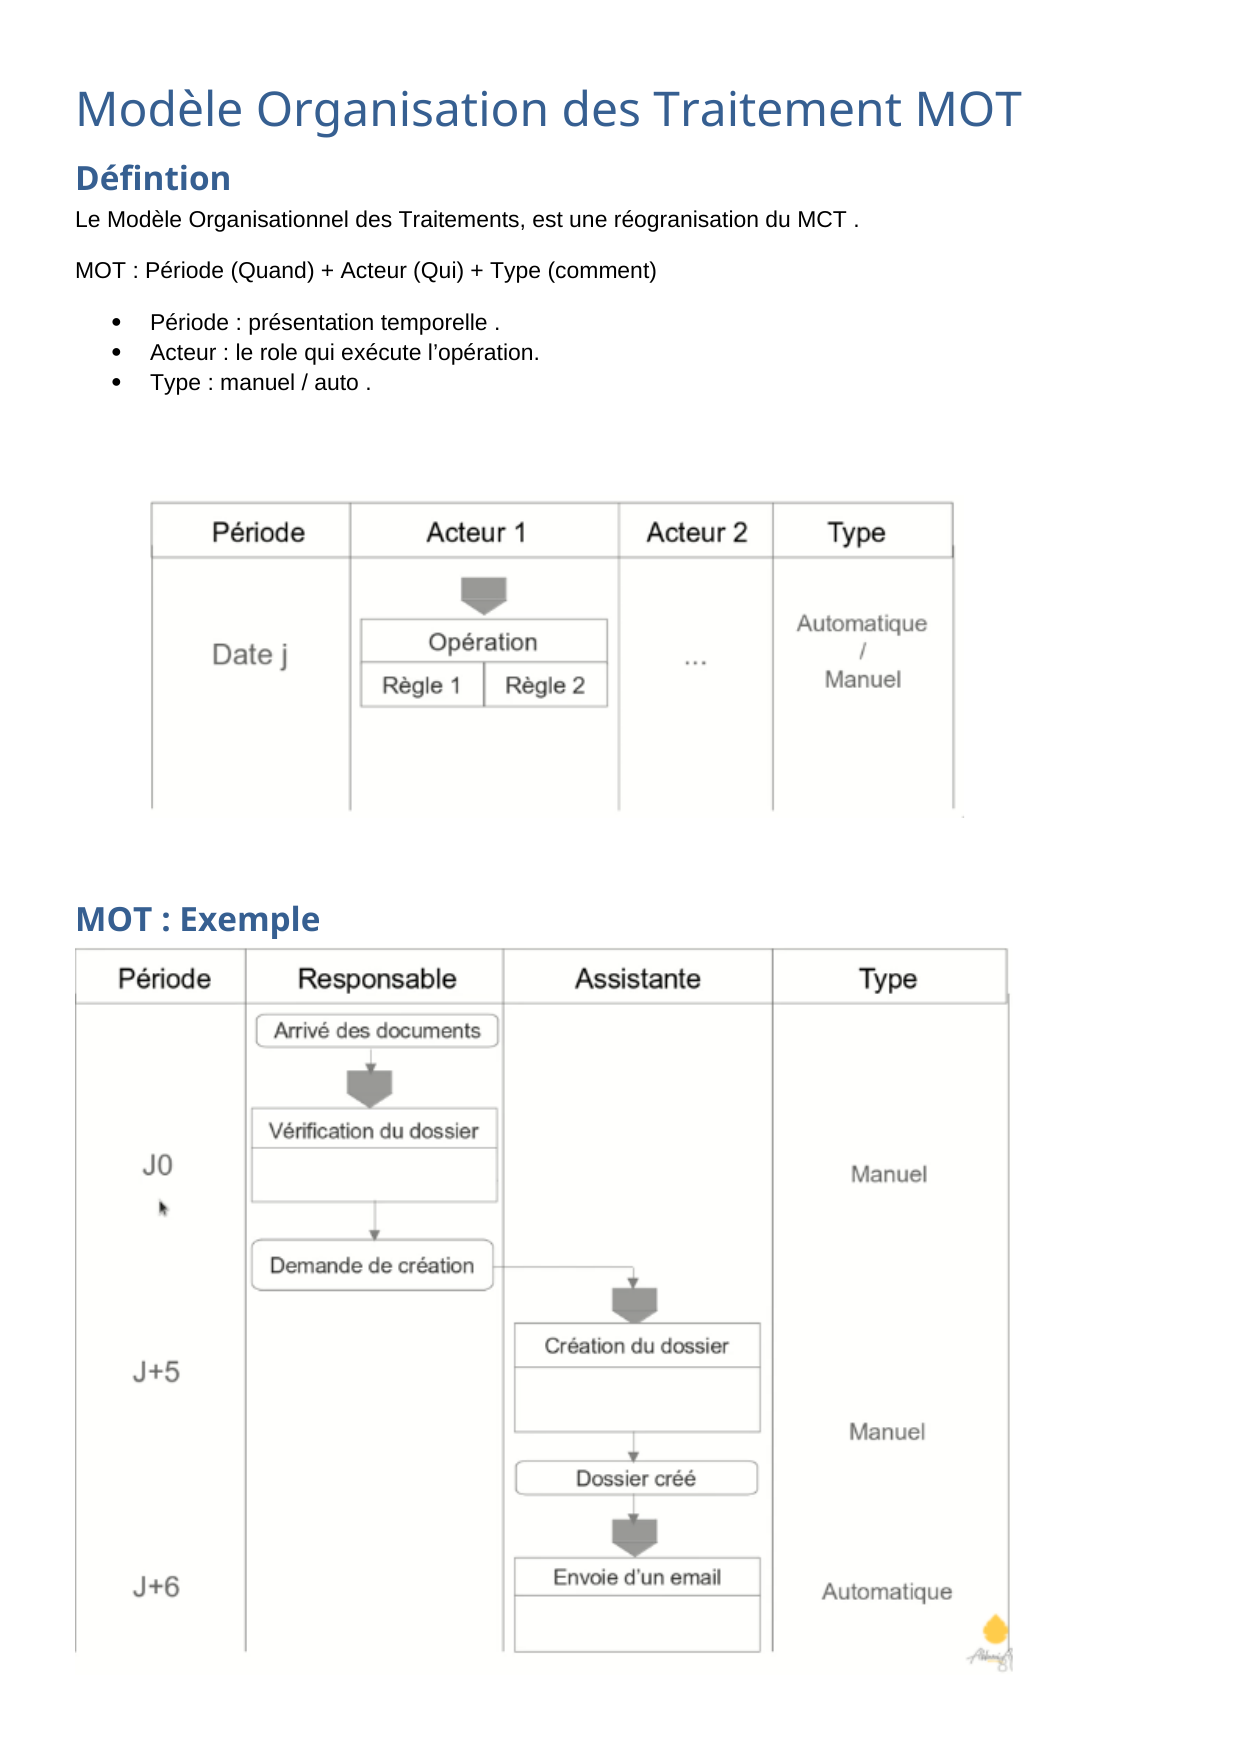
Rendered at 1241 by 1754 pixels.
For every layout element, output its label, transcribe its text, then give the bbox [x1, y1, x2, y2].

text MOT : Période (Quand) + Acteur (Qui) + Type (comment) [75, 257, 1165, 284]
list Période : présentation temporelle . [112, 308, 1165, 335]
subtitle Modèle Organisation des Traitement MOT [75, 75, 1165, 140]
text Le Modèle Organisationnel des Traitements, est une réogranisation du MCT . [75, 206, 1165, 233]
subtitle MOT : Exemple [75, 896, 1165, 941]
subtitle Défintion [75, 154, 1165, 200]
picture [150, 495, 965, 818]
picture [75, 947, 1013, 1675]
list Type : manuel / auto . [112, 369, 1165, 395]
list Acteur : le role qui exécute l’opération. [112, 339, 1165, 365]
